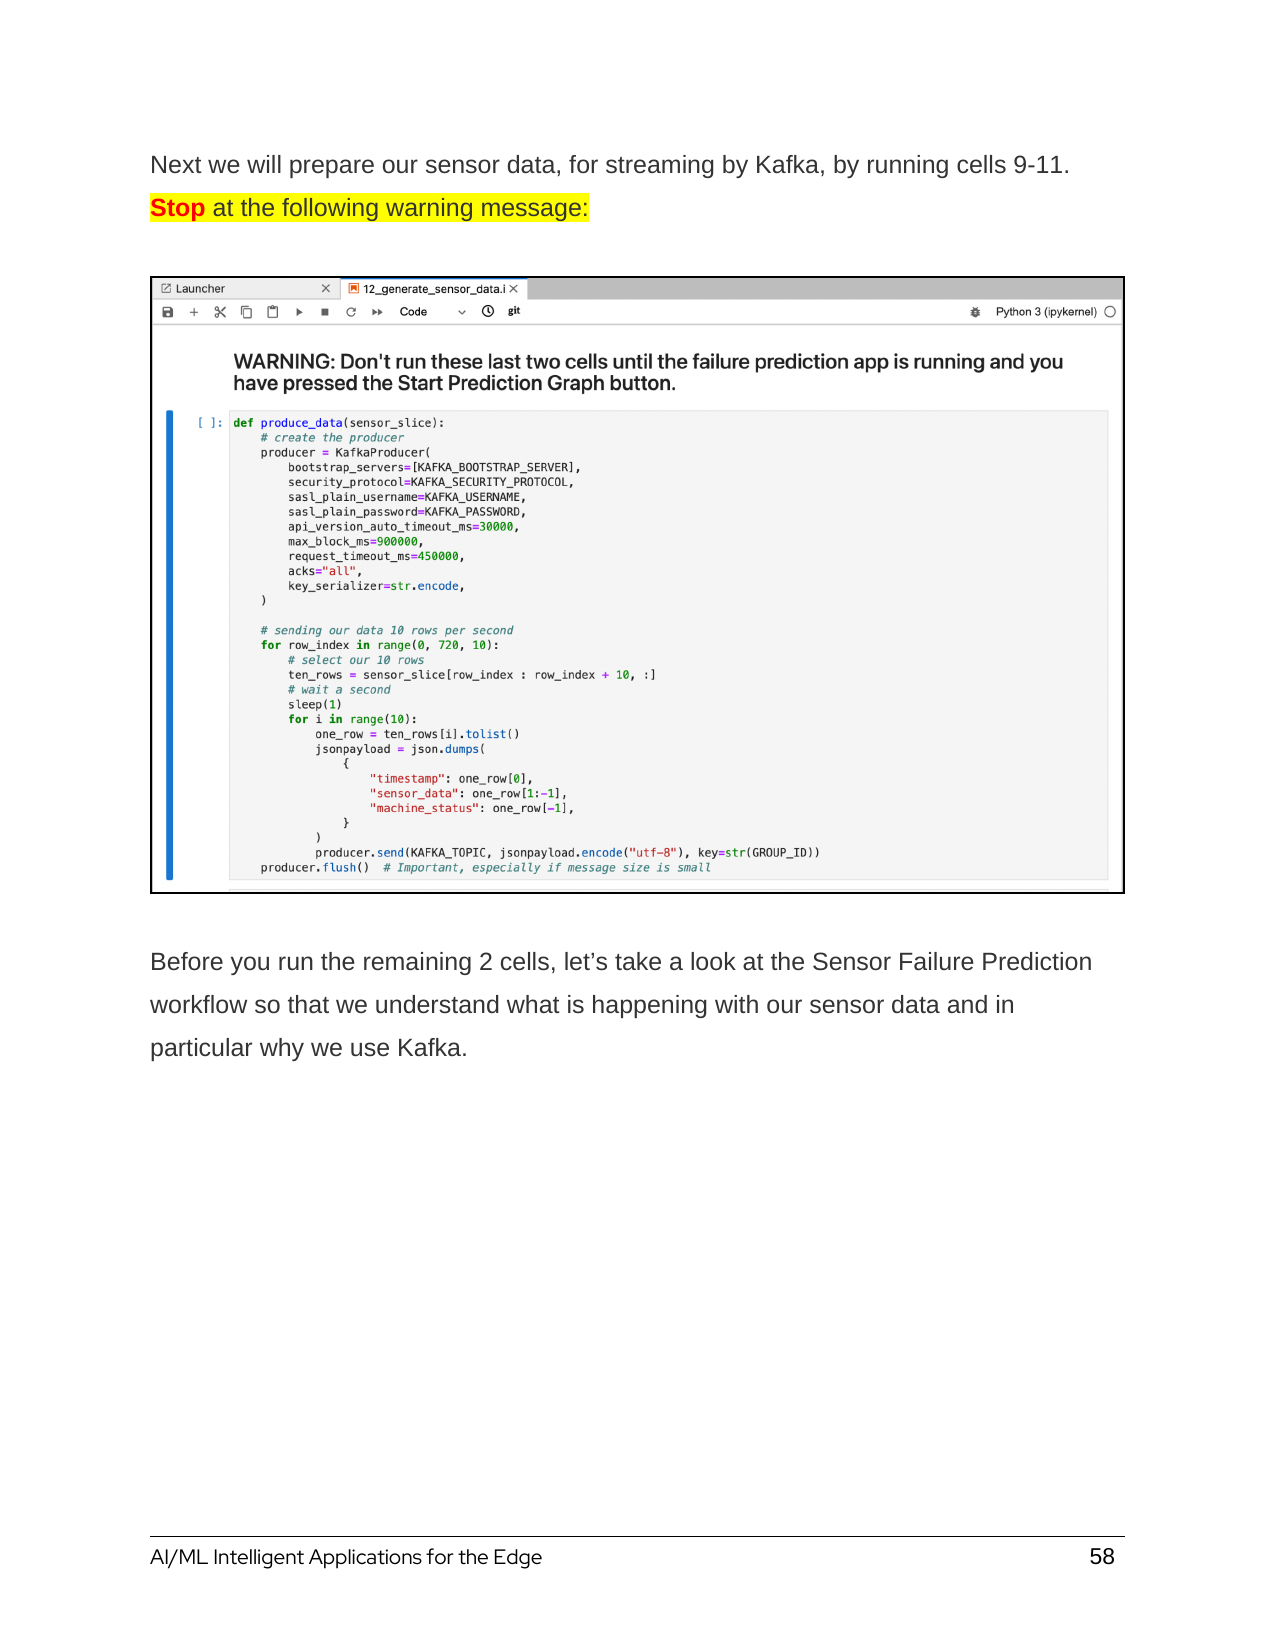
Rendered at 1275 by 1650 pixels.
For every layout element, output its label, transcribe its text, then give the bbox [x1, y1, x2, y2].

text Before you run the remaining 2 cells, let’s take a look at the Sensor Failure Prediction workflow so that we understand what is happening with our sensor data and in particular why we use Kafka. [150, 947, 1125, 1062]
picture [152, 278, 1123, 892]
text Next we will prepare our sensor data, for streaming by Kafka, by running cells 9-11. Stop at the following warning message: [150, 150, 1125, 222]
